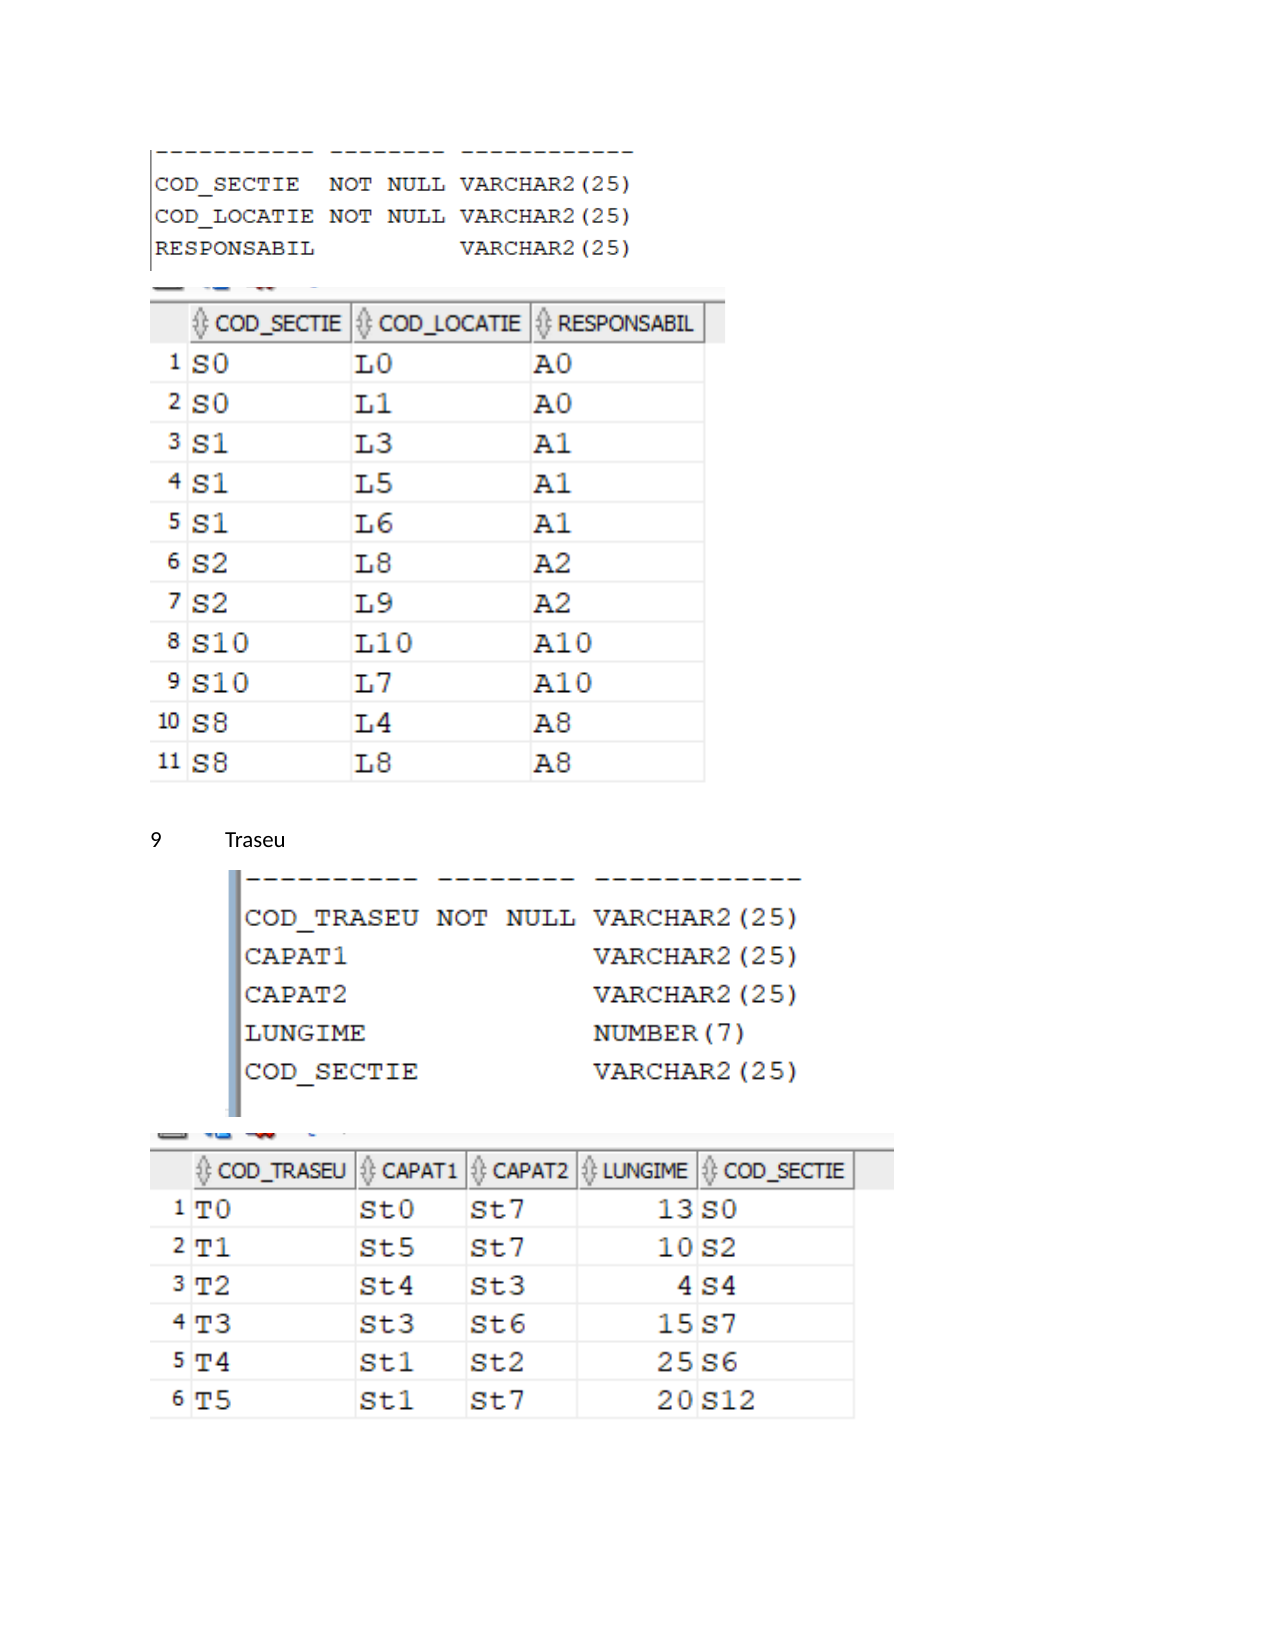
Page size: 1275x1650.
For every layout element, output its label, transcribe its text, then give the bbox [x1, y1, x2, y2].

text 9 Traseu [150, 825, 1125, 853]
picture [150, 287, 725, 809]
picture [225, 870, 901, 1117]
picture [150, 1133, 894, 1481]
picture [150, 150, 674, 271]
